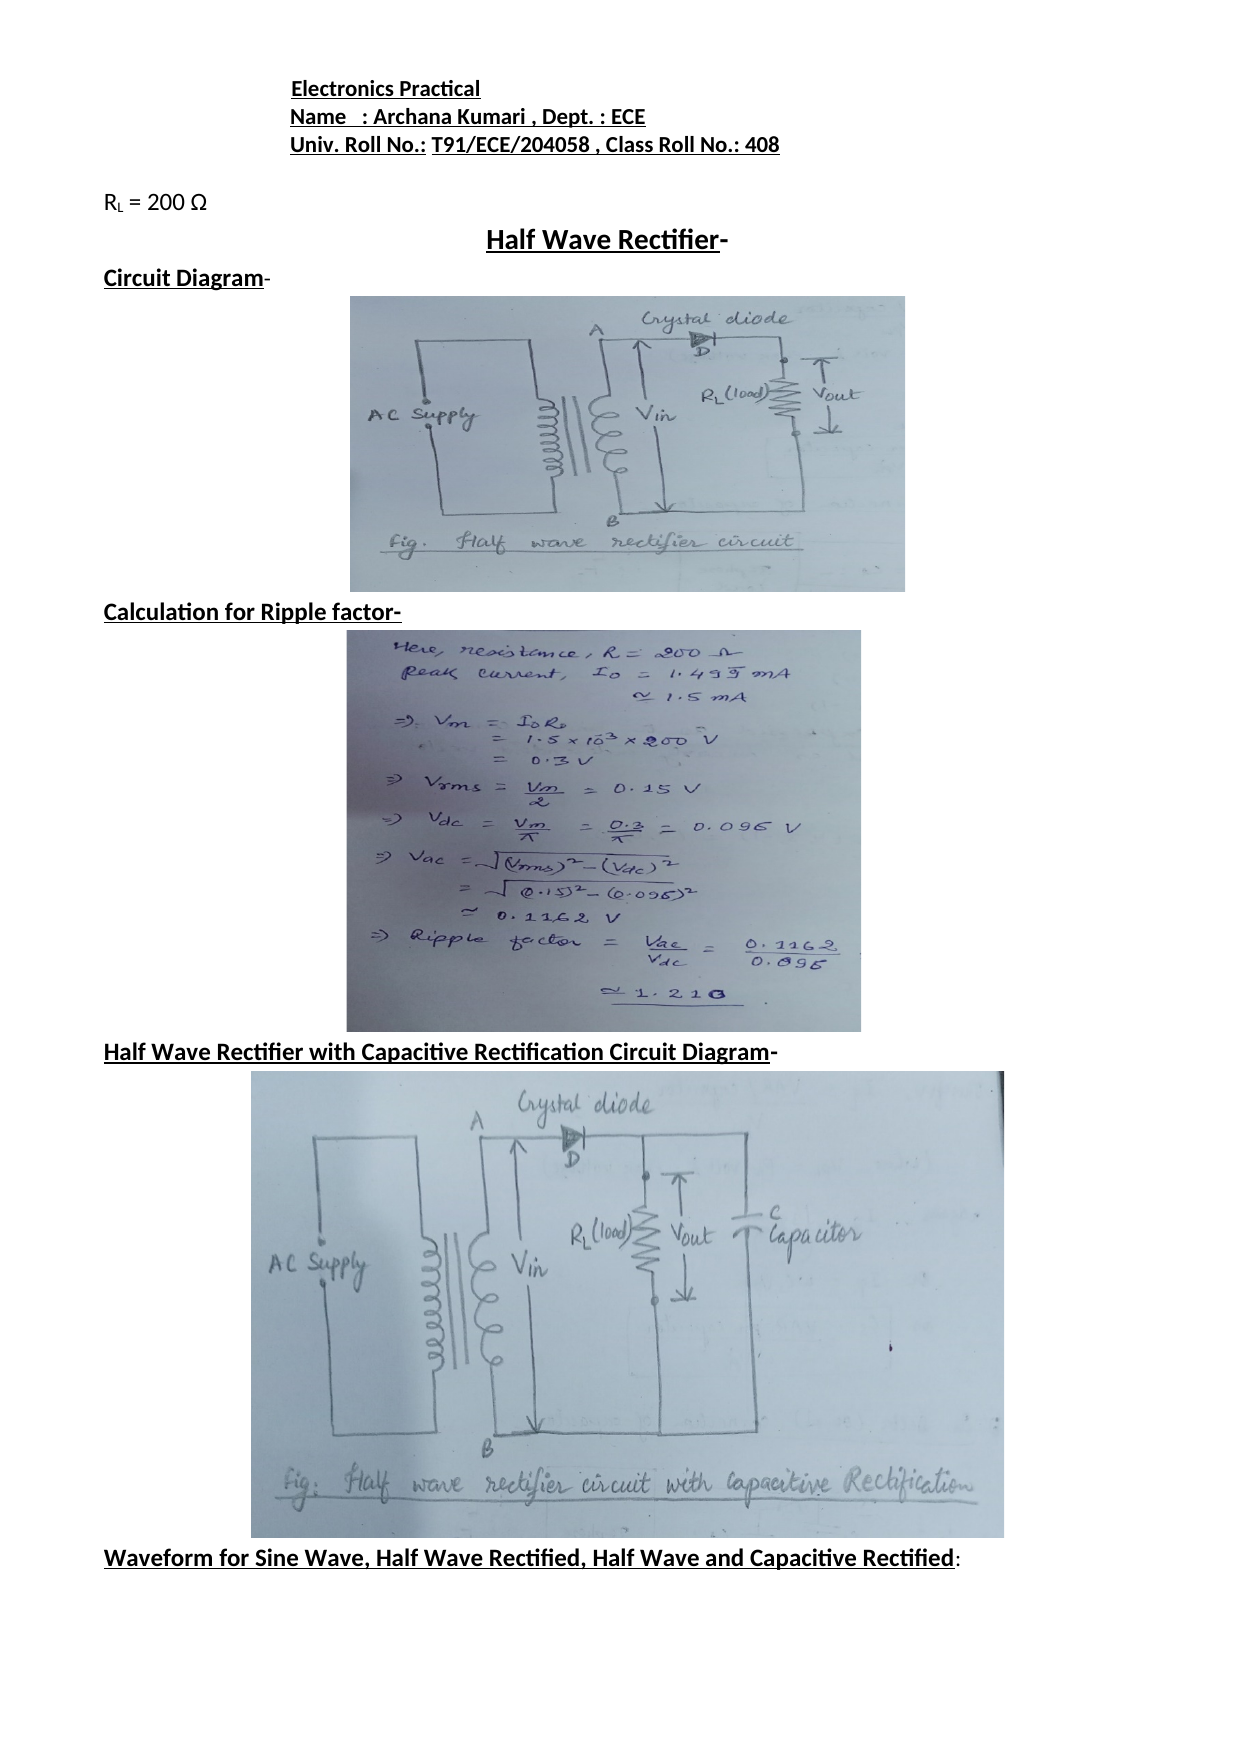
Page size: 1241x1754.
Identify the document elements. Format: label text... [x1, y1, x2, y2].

text Half Wave Rectifier with Capacitive Rectification Circuit Diagram- [103, 1036, 1152, 1066]
text Half Wave Rectifier- [103, 221, 1152, 256]
text Circuit Diagram- [103, 262, 1152, 292]
picture [346, 630, 862, 1032]
picture [251, 1071, 1005, 1538]
text Waveform for Sine Wave, Half Wave Rectified, Half Wave and Capacitive Rectified: [103, 1542, 1152, 1572]
text Calculation for Ripple factor- [103, 596, 1152, 626]
text RL = 200 Ω [103, 186, 1152, 216]
picture [350, 296, 906, 592]
